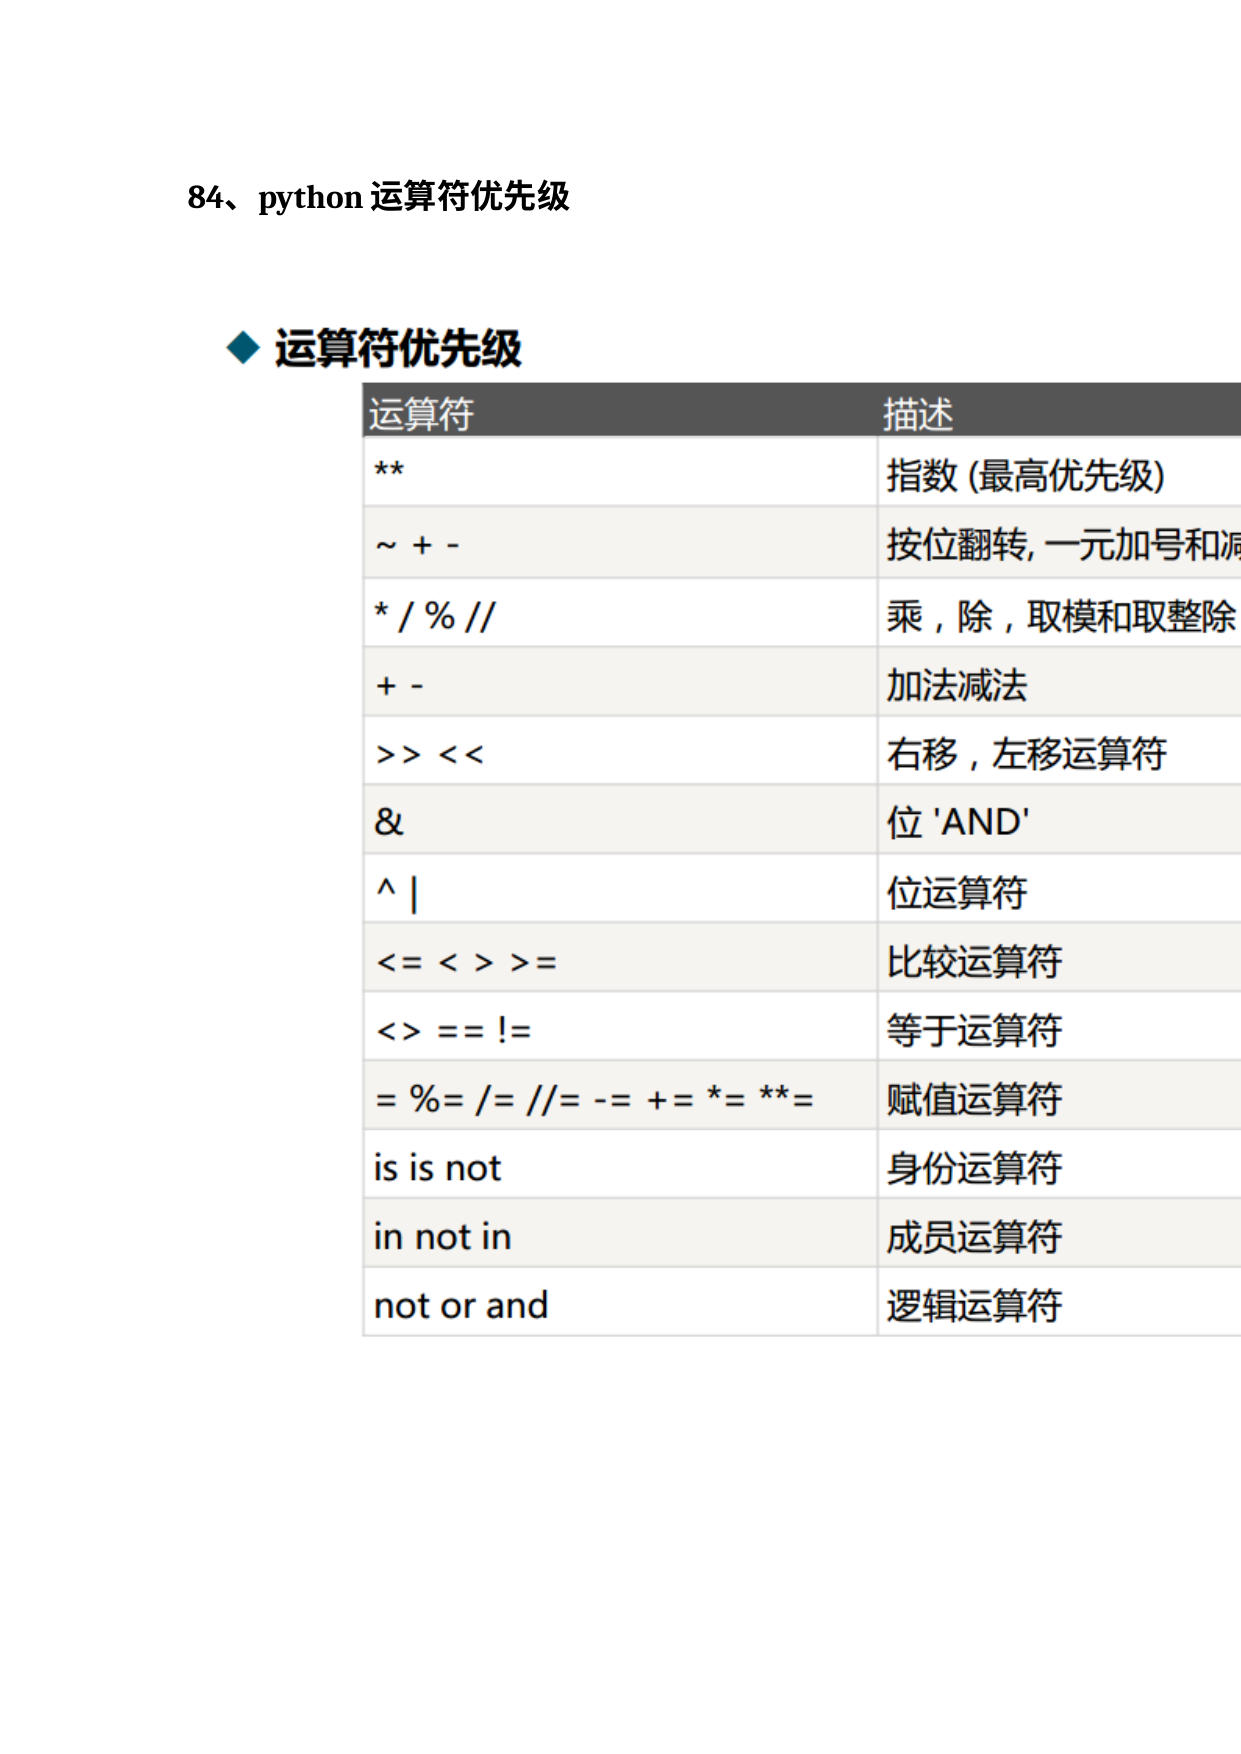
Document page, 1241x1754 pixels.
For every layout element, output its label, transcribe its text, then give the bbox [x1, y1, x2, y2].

picture [187, 300, 1241, 1351]
subtitle 84、python运算符优先级 [187, 162, 1053, 227]
